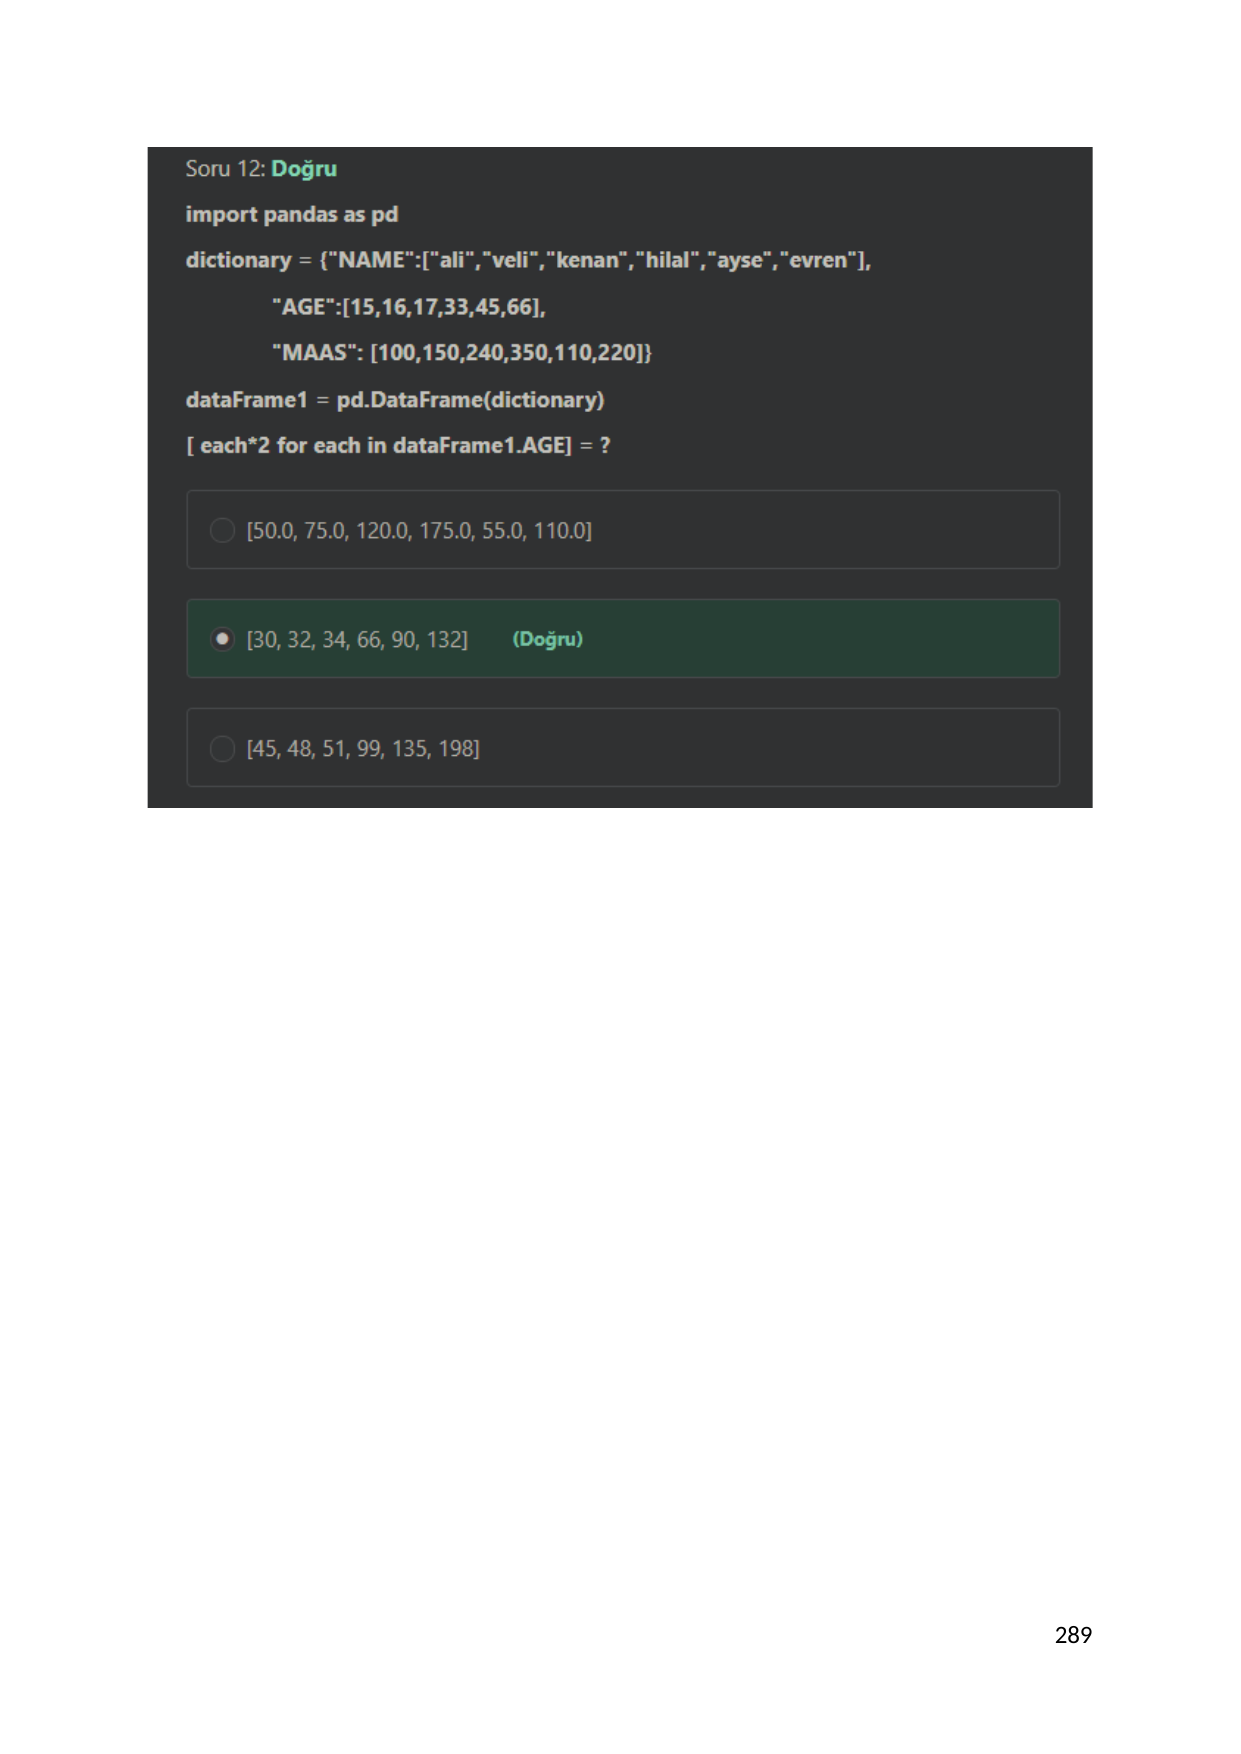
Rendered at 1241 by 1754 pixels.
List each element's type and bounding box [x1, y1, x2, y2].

picture [147, 147, 1093, 808]
